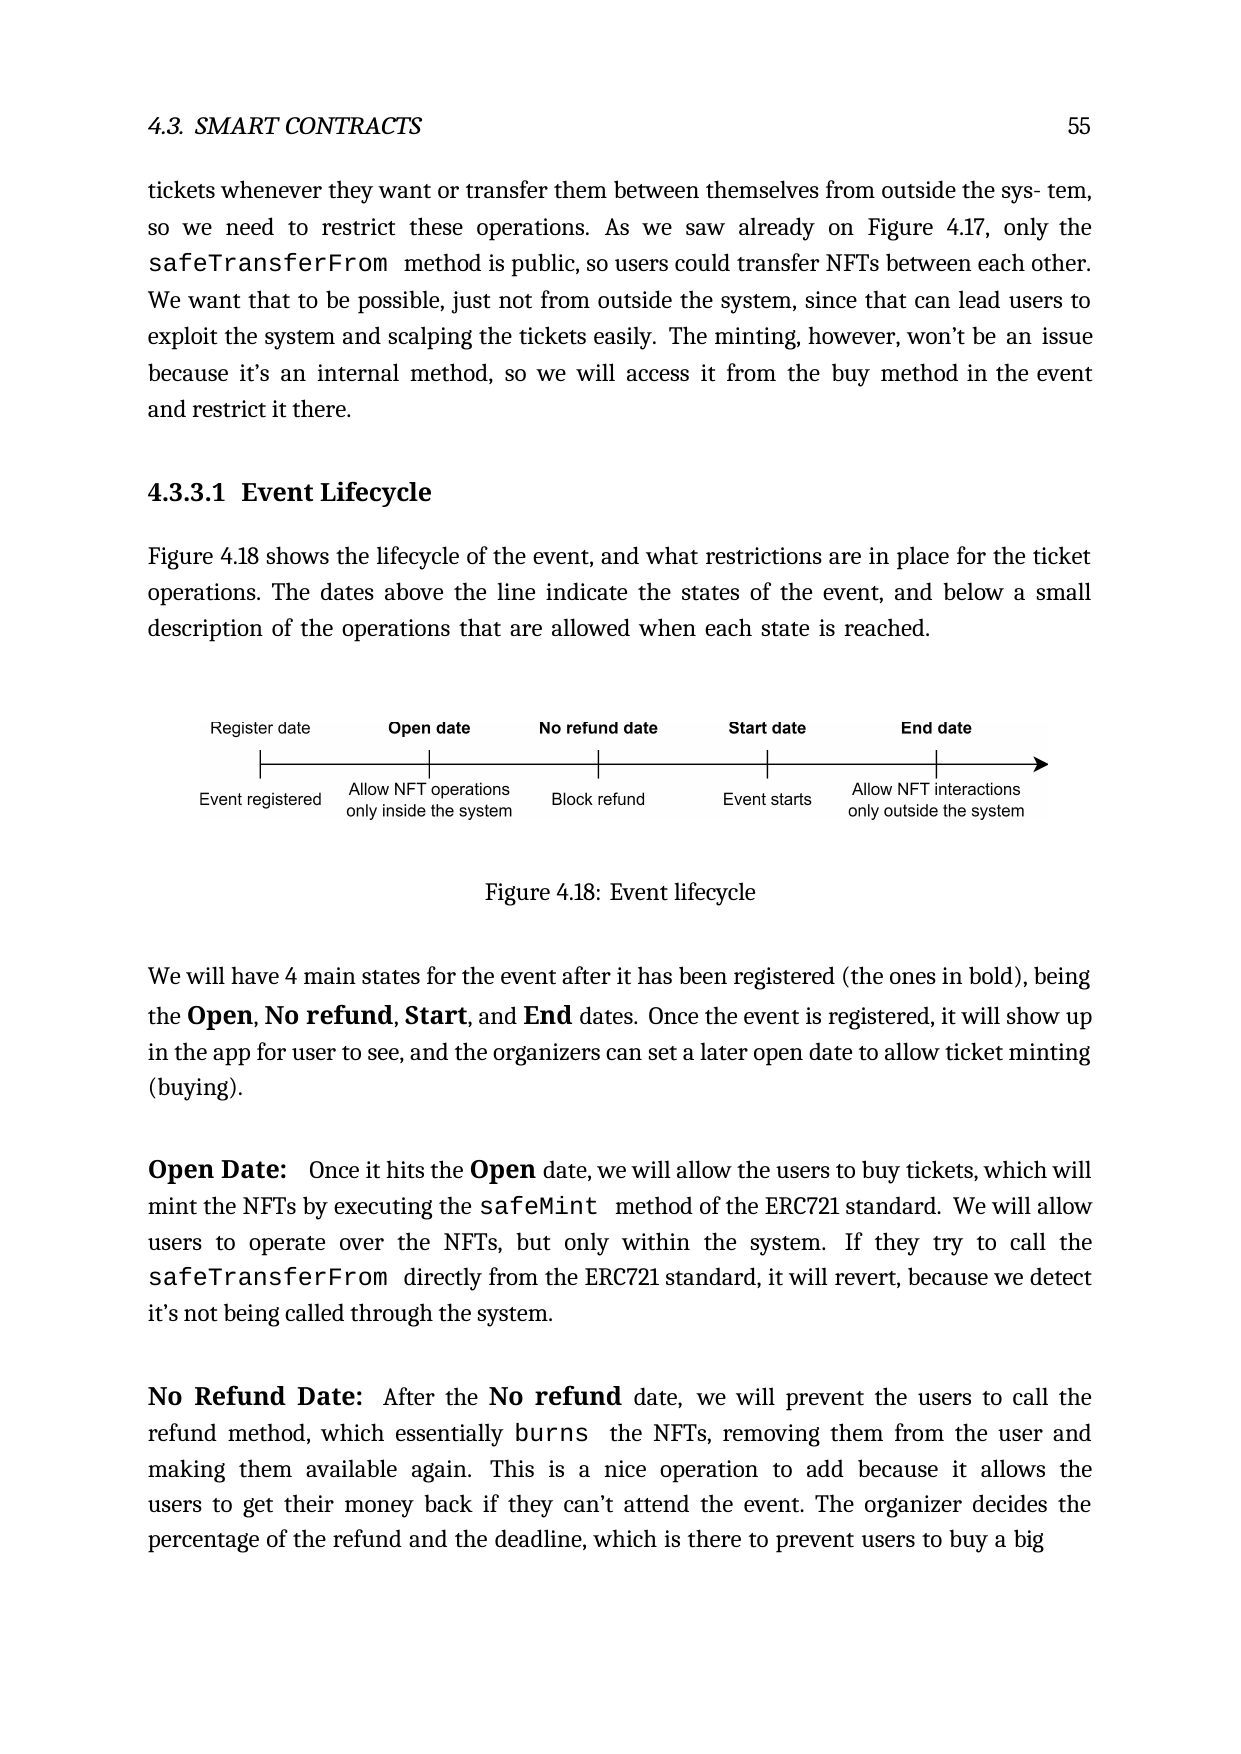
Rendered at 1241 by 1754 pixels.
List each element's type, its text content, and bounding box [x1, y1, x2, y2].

text Figure 4.18 shows the lifecycle of the event, and what restrictions are in place for the ticket operations. The dates above the line indicate the states of the event, and below a small description of the operations that are allowed when each state is reached. [148, 542, 1093, 643]
subtitle Event Lifecycle [148, 474, 1152, 508]
picture [200, 722, 1048, 820]
text We will have 4 main states for the event after it has been registered (the ones in bold), being the Open, No refund, Start, and End dates. Once the event is registered, it will show up in the app for user to see, and the organizers can set a later open date to allow ticket minting (buying). [148, 962, 1093, 1101]
text Open Date: Once it hits the Open date, we will allow the users to buy tickets, which will mint the NFTs by executing the safeMint method of the ERC721 standard. We will allow users to operate over the NFTs, but only within the system. If they try to call the safeTransferFrom directly from the ERC721 standard, it will revert, because we detect it’s not being called through the system. [148, 1152, 1093, 1327]
text No Refund Date: After the No refund date, we will prevent the users to call the refund method, which essentially burns the NFTs, removing them from the user and making them available again. This is a nice operation to add because it allows the users to get their money back if they can’t attend the event. The organizer decides the percentage of the refund and the deadline, which is there to prevent users to buy a big [148, 1378, 1093, 1554]
text tickets whenever they want or transfer them between themselves from outside the sys- tem, so we need to restrict these operations. As we saw already on Figure 4.17, only the safeTransferFrom method is public, so users could transfer NFTs between each other. We want that to be possible, just not from outside the system, since that can lead users to exploit the system and scalping the tickets easily. The minting, however, won’t be an issue because it’s an internal method, so we will access it from the buy method in the event and restrict it there. [148, 176, 1093, 423]
text Figure 4.18: Event lifecycle [103, 878, 1137, 907]
